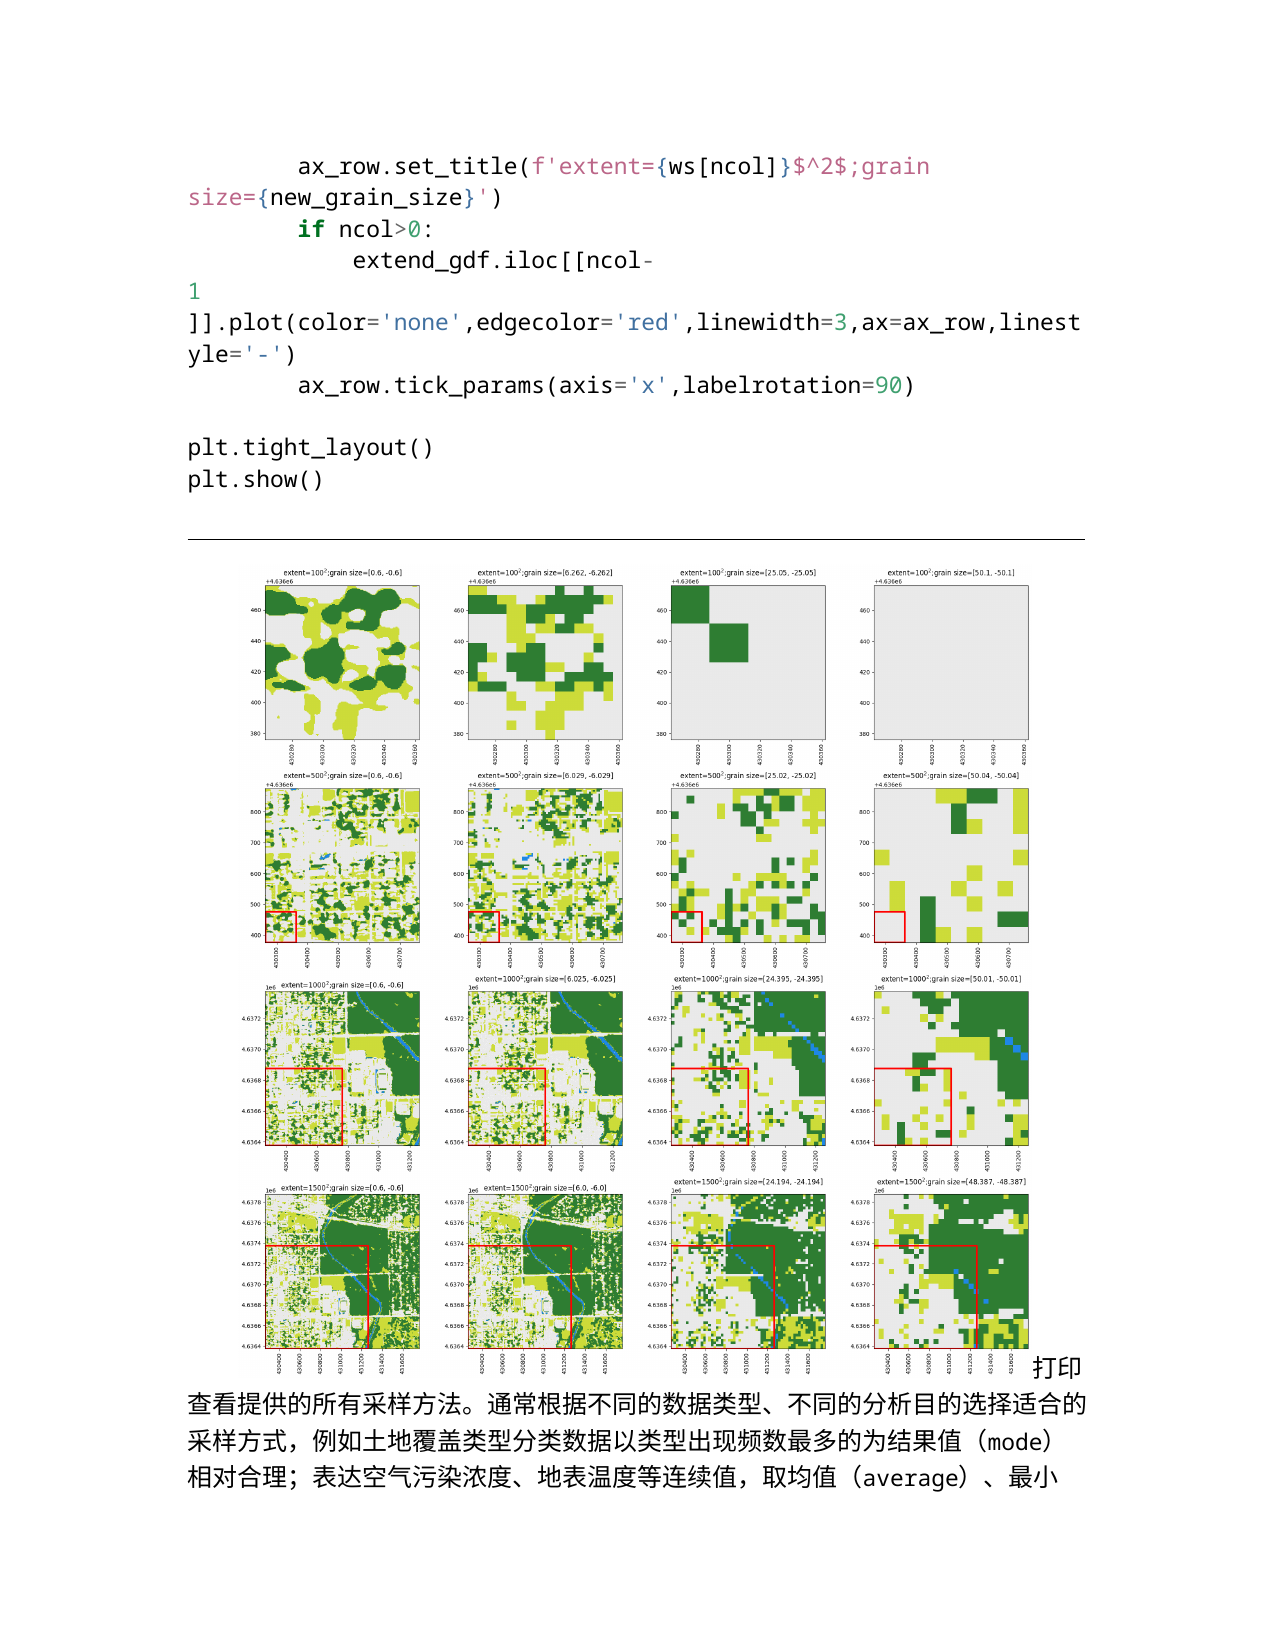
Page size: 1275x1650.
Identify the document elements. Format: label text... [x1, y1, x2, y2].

picture [237, 564, 1032, 1378]
text ​ [187, 514, 1087, 543]
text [187, 564, 1087, 1494]
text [187, 150, 1087, 494]
